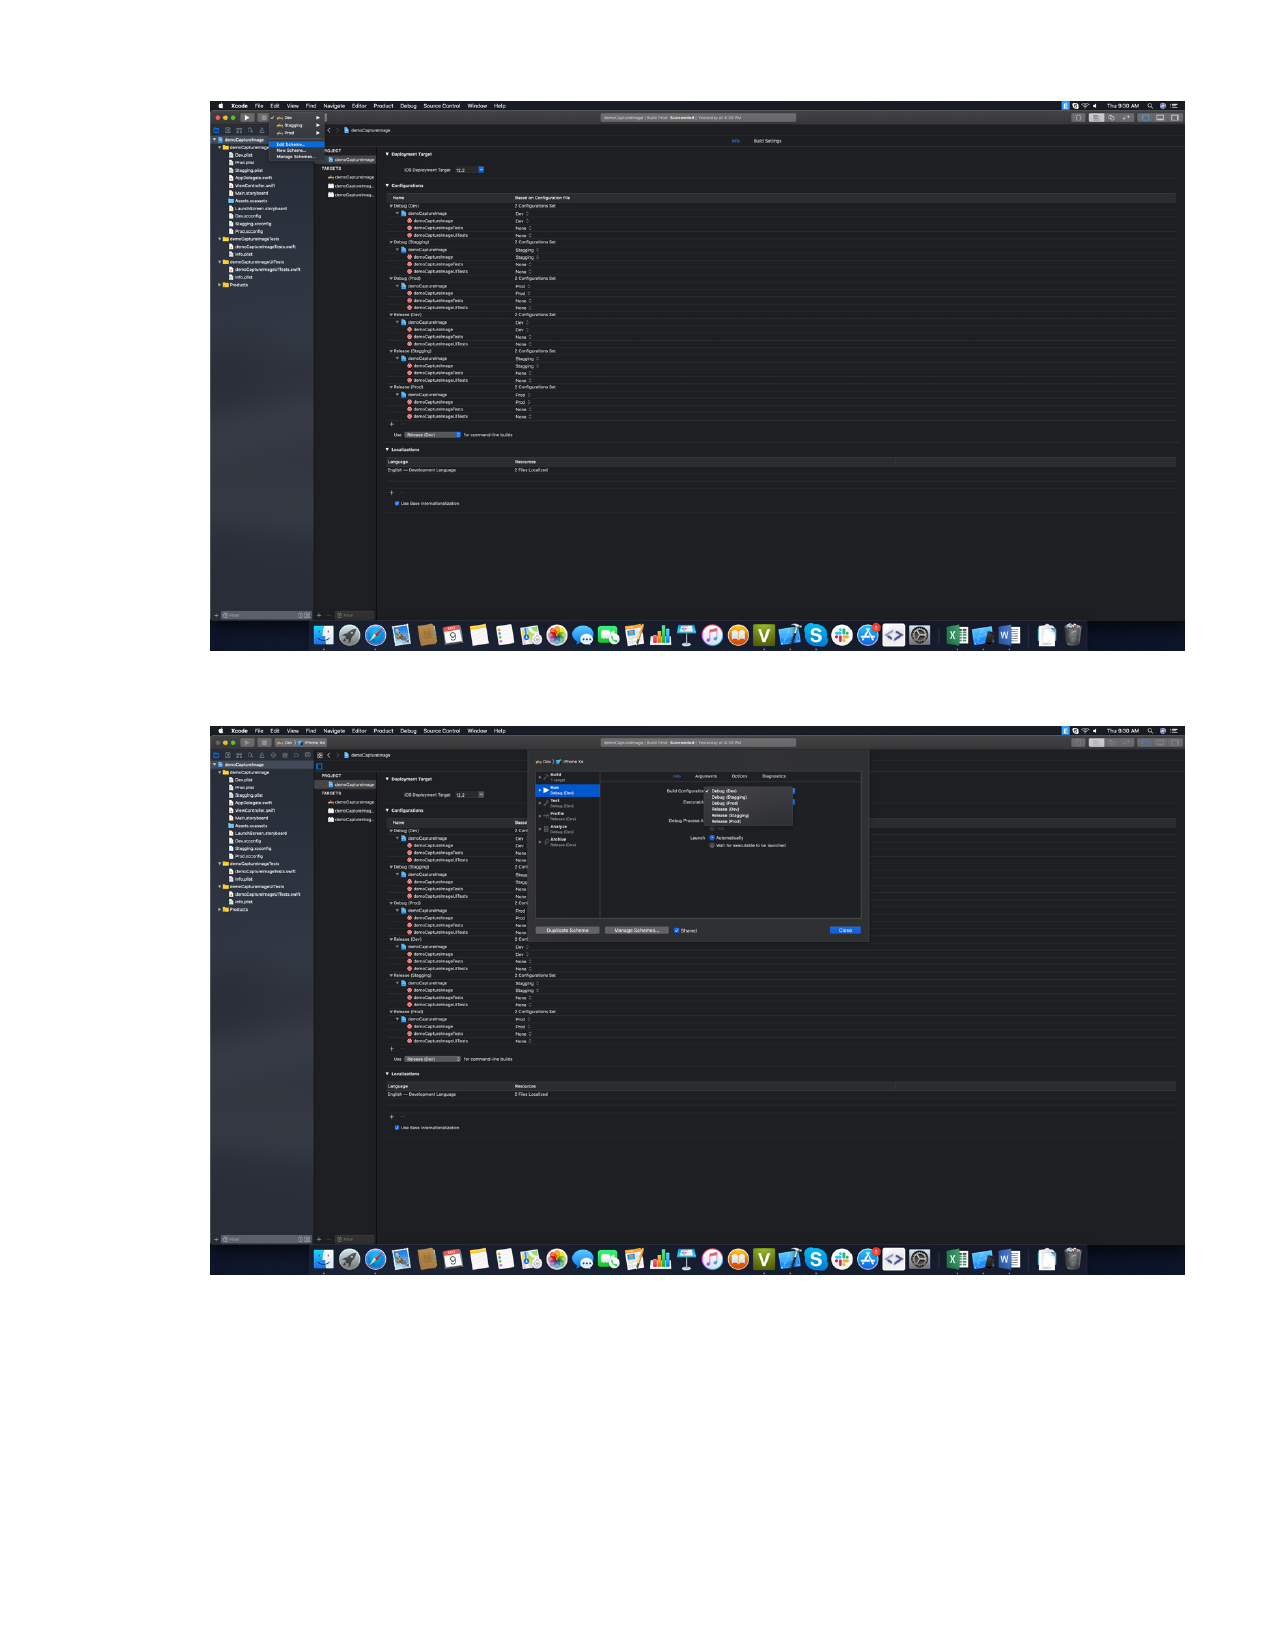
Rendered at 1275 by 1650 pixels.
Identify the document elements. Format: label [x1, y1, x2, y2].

picture [210, 101, 1185, 651]
picture [210, 726, 1185, 1275]
